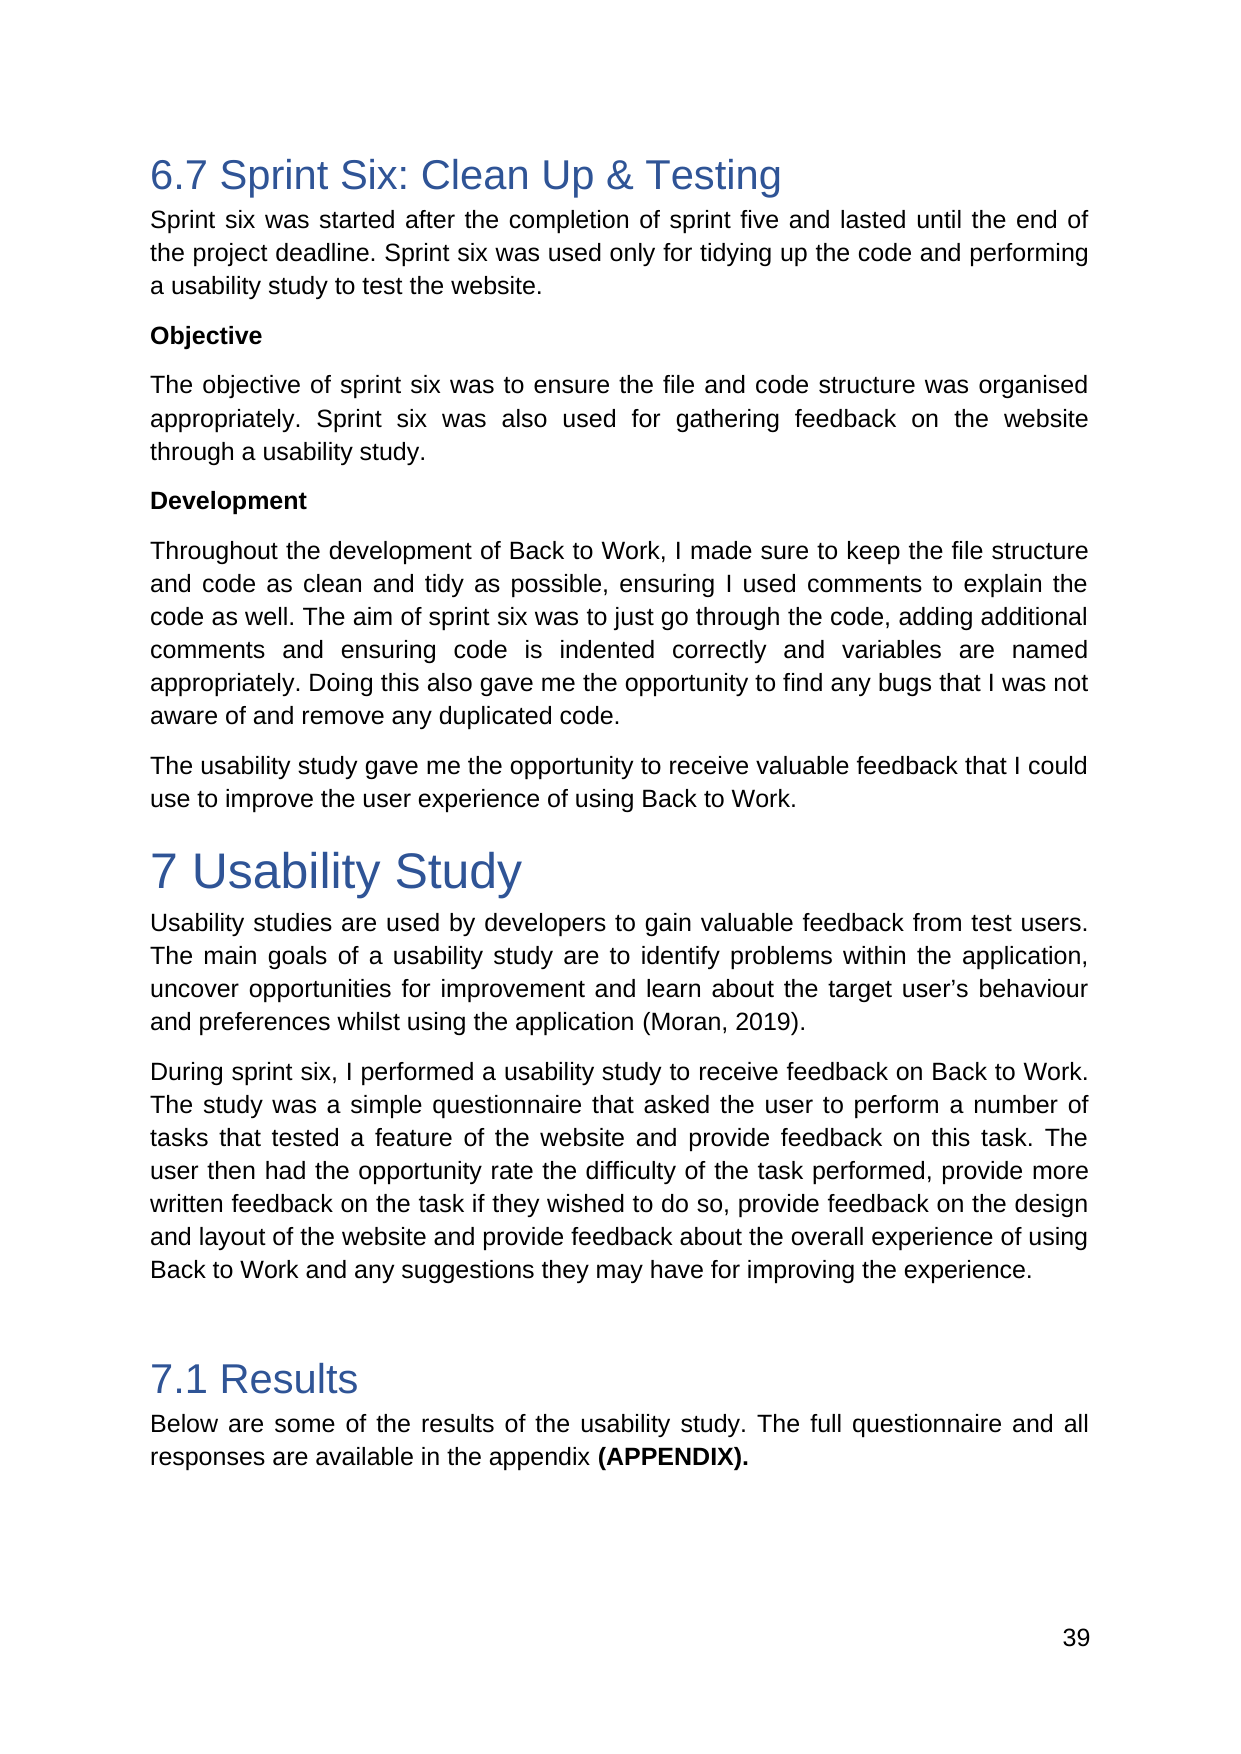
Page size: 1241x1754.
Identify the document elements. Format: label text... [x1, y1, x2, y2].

text Objective [150, 321, 1090, 349]
text Throughout the development of Back to Work, I made sure to keep the file structure and code as clean and tidy as possible, ensuring I used comments to explain the code as well. The aim of sprint six was to just go through the code, adding additional comments and ensuring code is indented correctly and variables are named appropriately. Doing this also gave me the opportunity to find any bugs that I was not aware of and remove any duplicated code. [150, 536, 1090, 730]
text During sprint six, I performed a usability study to receive feedback on Back to Work. The study was a simple questionnaire that asked the user to perform a number of tasks that tested a feature of the website and provide feedback on this task. The user then had the opportunity rate the difficulty of the task performed, provide more written feedback on the task if they wished to do so, provide feedback on the design and layout of the website and provide feedback about the overall experience of using Back to Work and any suggestions they may have for improving the experience. [150, 1057, 1090, 1283]
text Sprint six was started after the completion of sprint five and lasted until the end of the project deadline. Sprint six was used only for tidying up the code and performing a usability study to test the website. [150, 205, 1090, 300]
subtitle 6.7 Sprint Six: Clean Up & Testing [150, 150, 1090, 198]
text The objective of sprint six was to ensure the file and code structure was organised appropriately. Sprint six was also used for gathering feedback on the website through a usability study. [150, 371, 1090, 465]
text Development [150, 486, 1090, 515]
subtitle 7 Usability Study [150, 842, 1090, 899]
text The usability study gave me the opportunity to receive valuable feedback that I could use to improve the user experience of using Back to Work. [150, 751, 1090, 812]
text Below are some of the results of the usability study. The full questionnaire and all responses are available in the appendix (APPENDIX). [150, 1409, 1090, 1471]
subtitle 7.1 Results [150, 1354, 1090, 1402]
text Usability studies are used by developers to gain valuable feedback from test users. The main goals of a usability study are to identify problems within the application, uncover opportunities for improvement and learn about the target user’s behaviour and preferences whilst using the application. [150, 908, 1090, 1036]
